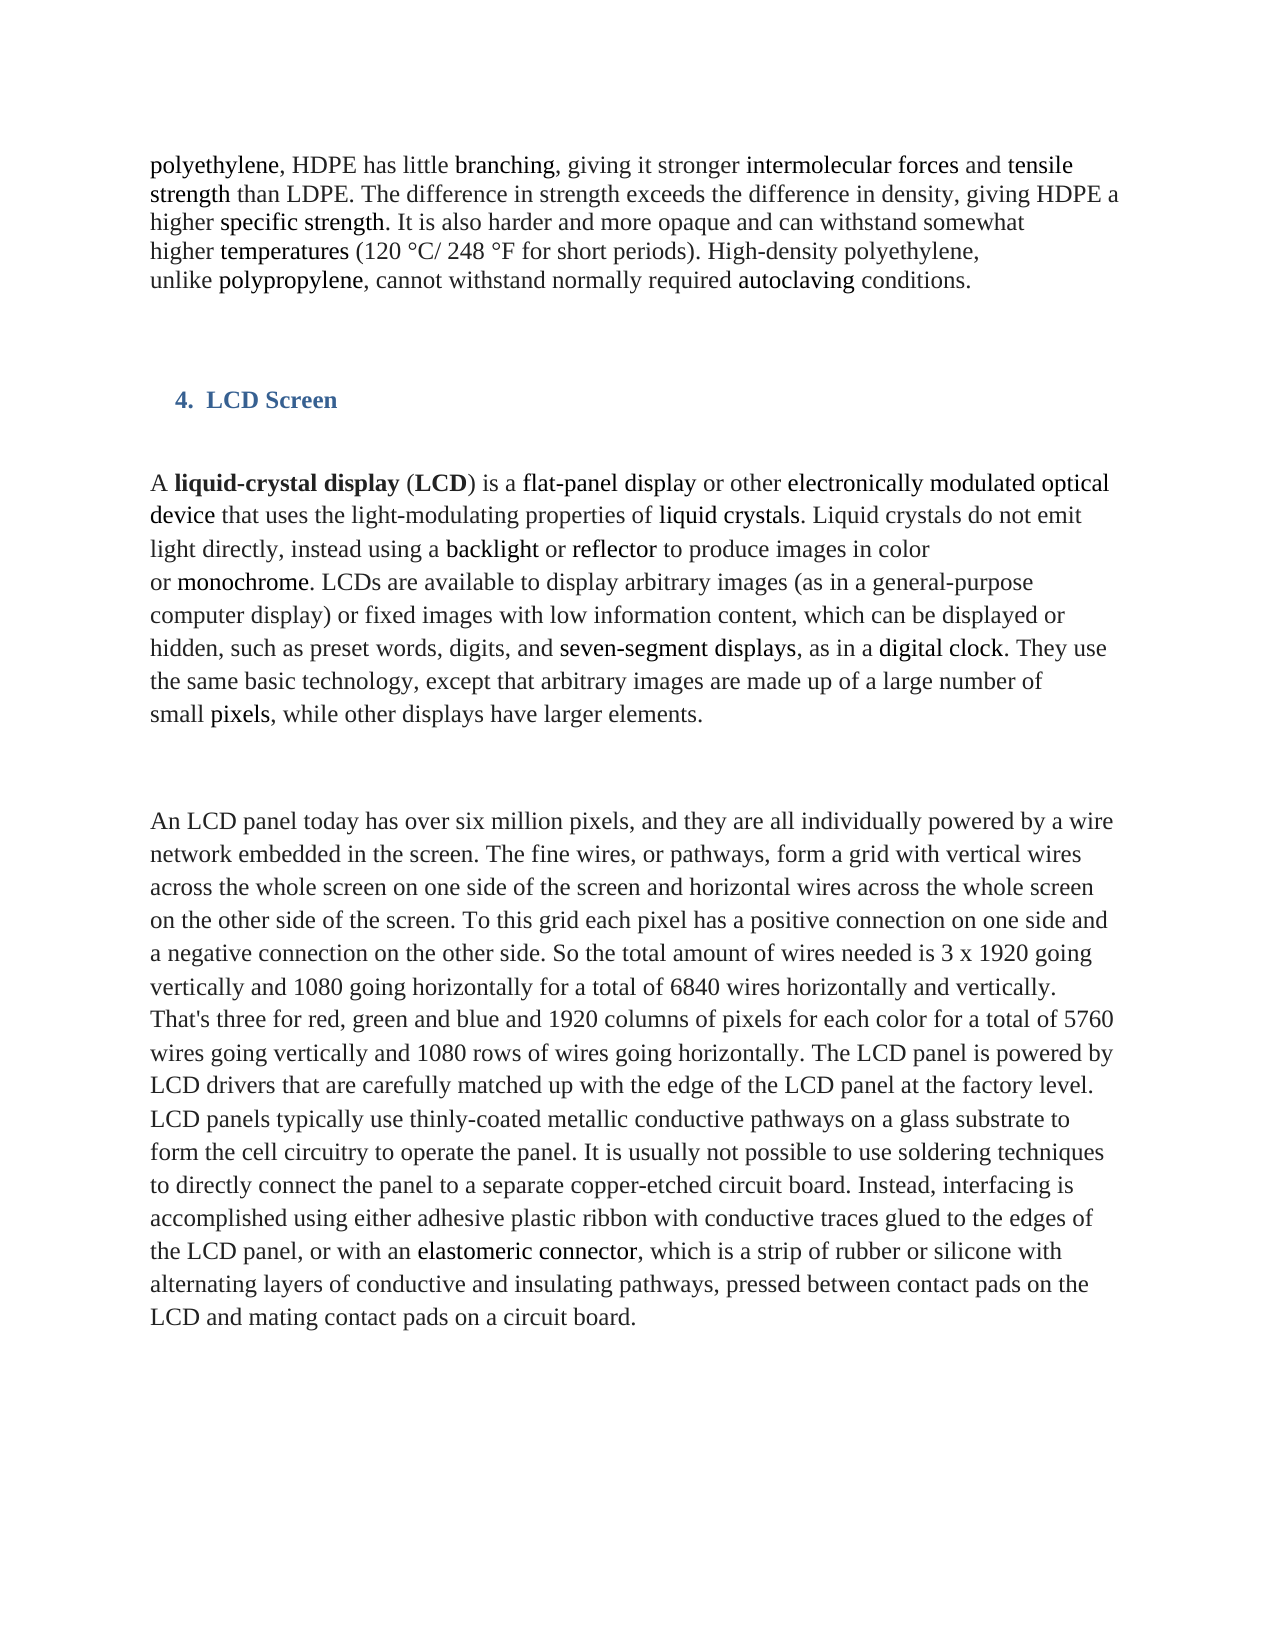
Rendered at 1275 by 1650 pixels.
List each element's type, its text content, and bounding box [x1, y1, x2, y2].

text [150, 150, 1125, 294]
text A liquid-crystal display (LCD) is a flat-panel display or other electronically modulated optical device that uses the light-modulating properties of liquid crystals. Liquid crystals do not emit light directly, instead using a backlight or reflector to produce images in color or monochrome. LCDs are available to display arbitrary images (as in a general-purpose computer display) or fixed images with low information content, which can be displayed or hidden, such as preset words, digits, and seven-segment displays, as in a digital clock. They use the same basic technology, except that arbitrary images are made up of a large number of small pixels, while other displays have larger elements. [150, 468, 1125, 727]
text An LCD panel today has over six million pixels, and they are all individually powered by a wire network embedded in the screen. The fine wires, or pathways, form a grid with vertical wires across the whole screen on one side of the screen and horizontal wires across the whole screen on the other side of the screen. To this grid each pixel has a positive connection on one side and a negative connection on the other side. So the total amount of wires needed is 3 x 1920 going vertically and 1080 going horizontally for a total of 6840 wires horizontally and vertically. That's three for red, green and blue and 1920 columns of pixels for each color for a total of 5760 wires going vertically and 1080 rows of wires going horizontally. The LCD panel is powered by LCD drivers that are carefully matched up with the edge of the LCD panel at the factory level. LCD panels typically use thinly-coated metallic conductive pathways on a glass substrate to form the cell circuitry to operate the panel. It is usually not possible to use soldering techniques to directly connect the panel to a separate copper-etched circuit board. Instead, interfacing is accomplished using either adhesive plastic ribbon with conductive traces glued to the edges of the LCD panel, or with an elastomeric connector, which is a strip of rubber or silicone with alternating layers of conductive and insulating pathways, pressed between contact pads on the LCD and mating contact pads on a circuit board. [150, 806, 1125, 1331]
subtitle 4. LCD Screen [150, 385, 1125, 414]
